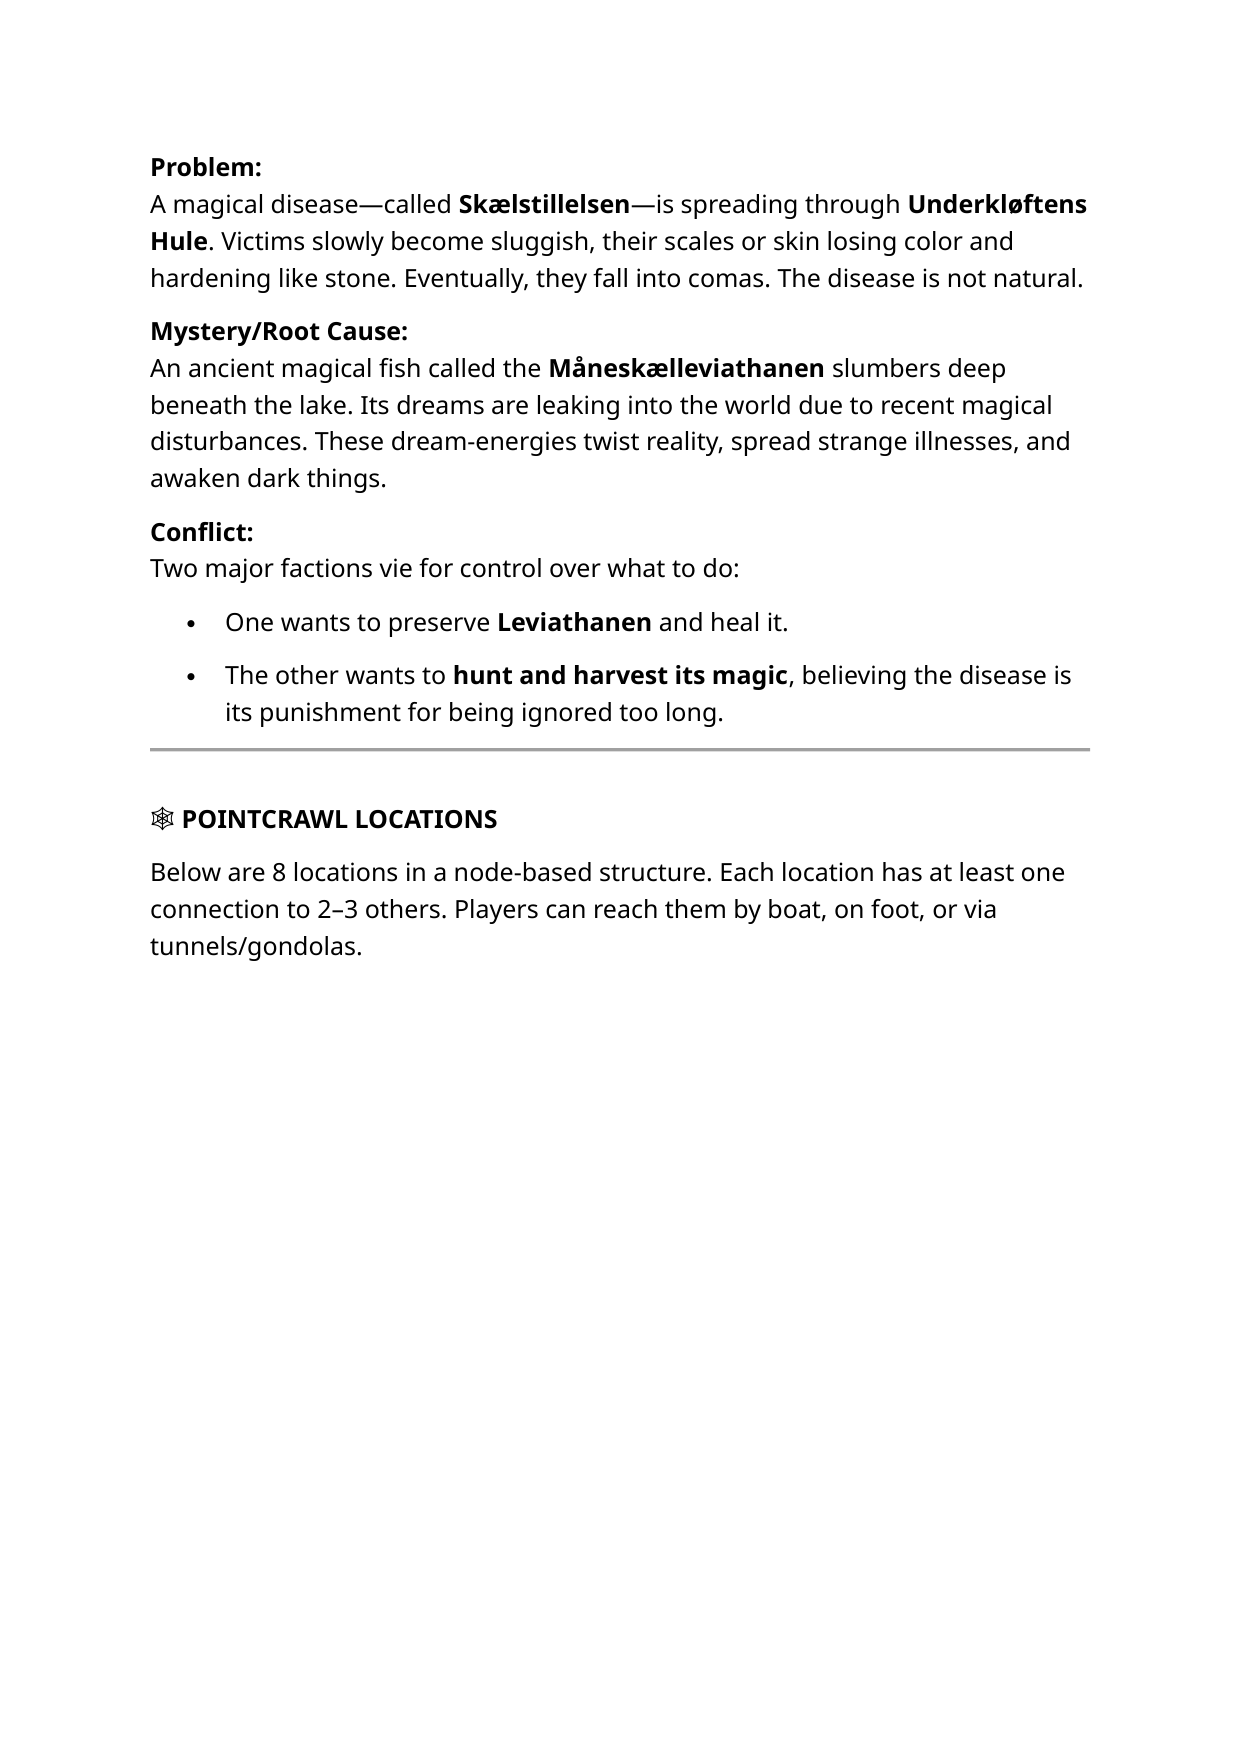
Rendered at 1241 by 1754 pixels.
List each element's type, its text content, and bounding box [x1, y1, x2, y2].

text Conflict: Two major factions vie for control over what to do: [150, 514, 1090, 585]
list One wants to preserve Leviathanen and heal it. [187, 604, 1090, 638]
text Mystery/Root Cause: An ancient magical fish called the Måneskælleviathanen slumbers deep beneath the lake. Its dreams are leaking into the world due to recent magical disturbances. These dream-energies twist reality, spread strange illnesses, and awaken dark things. [150, 314, 1090, 495]
text Below are 8 locations in a node-based structure. Each location has at least one connection to 2–3 others. Players can reach them by boat, on foot, or via tunnels/gondolas. [150, 855, 1090, 963]
text Problem: A magical disease—called Skælstillelsen—is spreading through Underkløftens Hule. Victims slowly become sluggish, their scales or skin losing color and hardening like stone. Eventually, they fall into comas. The disease is not natural. [150, 150, 1090, 294]
list The other wants to hunt and harvest its magic, believing the disease is its punishment for being ignored too long. [187, 658, 1090, 729]
text 🕸️ POINTCRAWL LOCATIONS [150, 802, 1090, 836]
